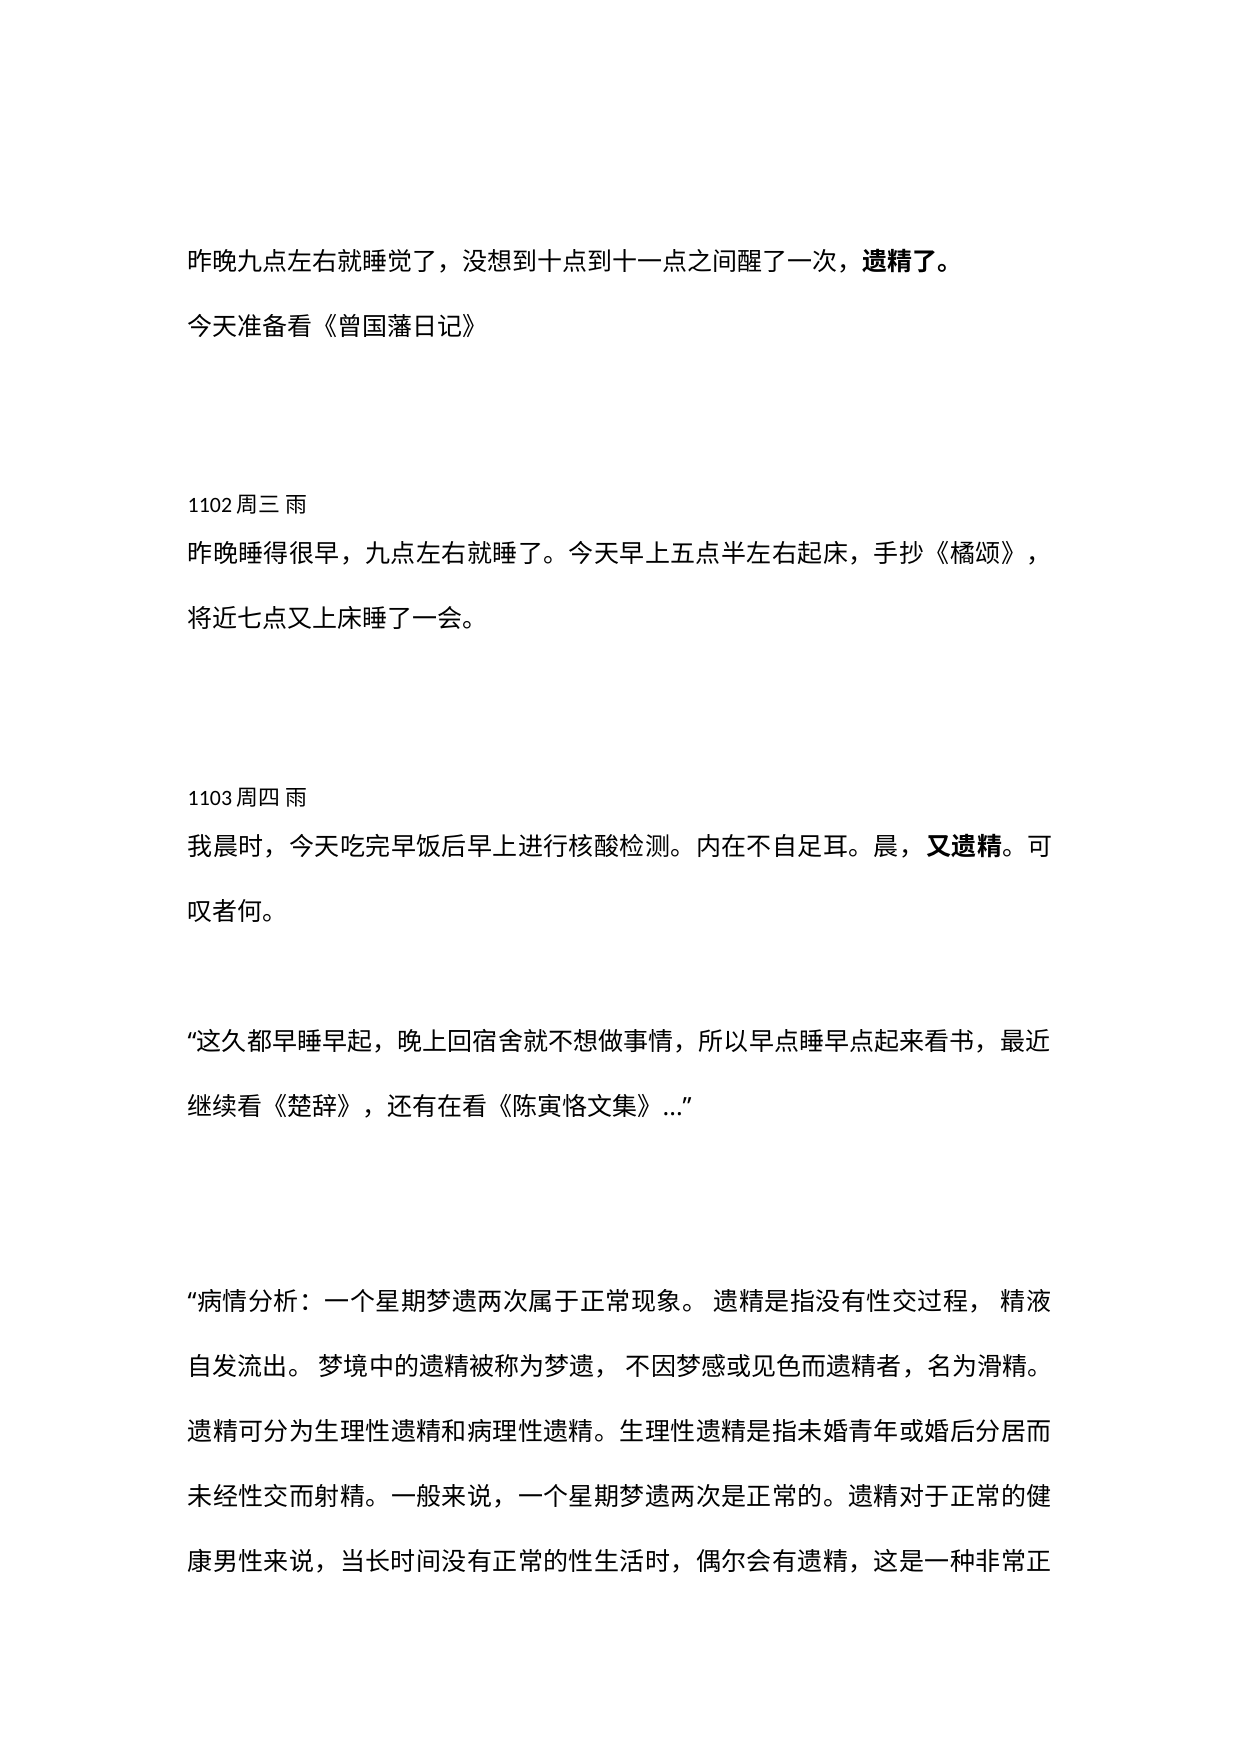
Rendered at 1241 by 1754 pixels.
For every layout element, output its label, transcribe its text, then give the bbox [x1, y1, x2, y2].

text 我晨时，今天吃完早饭后早上进行核酸检测。内在不自足耳。晨，又遗精。可叹者何。 [187, 812, 1053, 942]
text 昨晚睡得很早，九点左右就睡了。今天早上五点半左右起床，手抄《橘颂》，将近七点又上床睡了一会。 [187, 519, 1053, 649]
text 1102周三 雨 [187, 487, 1053, 519]
text “这久都早睡早起，晚上回宿舍就不想做事情，所以早点睡早点起来看书，最近继续看《楚辞》，还有在看《陈寅恪文集》...” [187, 1007, 1053, 1137]
text 今天准备看《曾国藩日记》 [187, 292, 1053, 357]
text 昨晚九点左右就睡觉了，没想到十点到十一点之间醒了一次，遗精了。 [187, 227, 1053, 292]
text 1103周四 雨 [187, 779, 1053, 812]
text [187, 1267, 1053, 1592]
